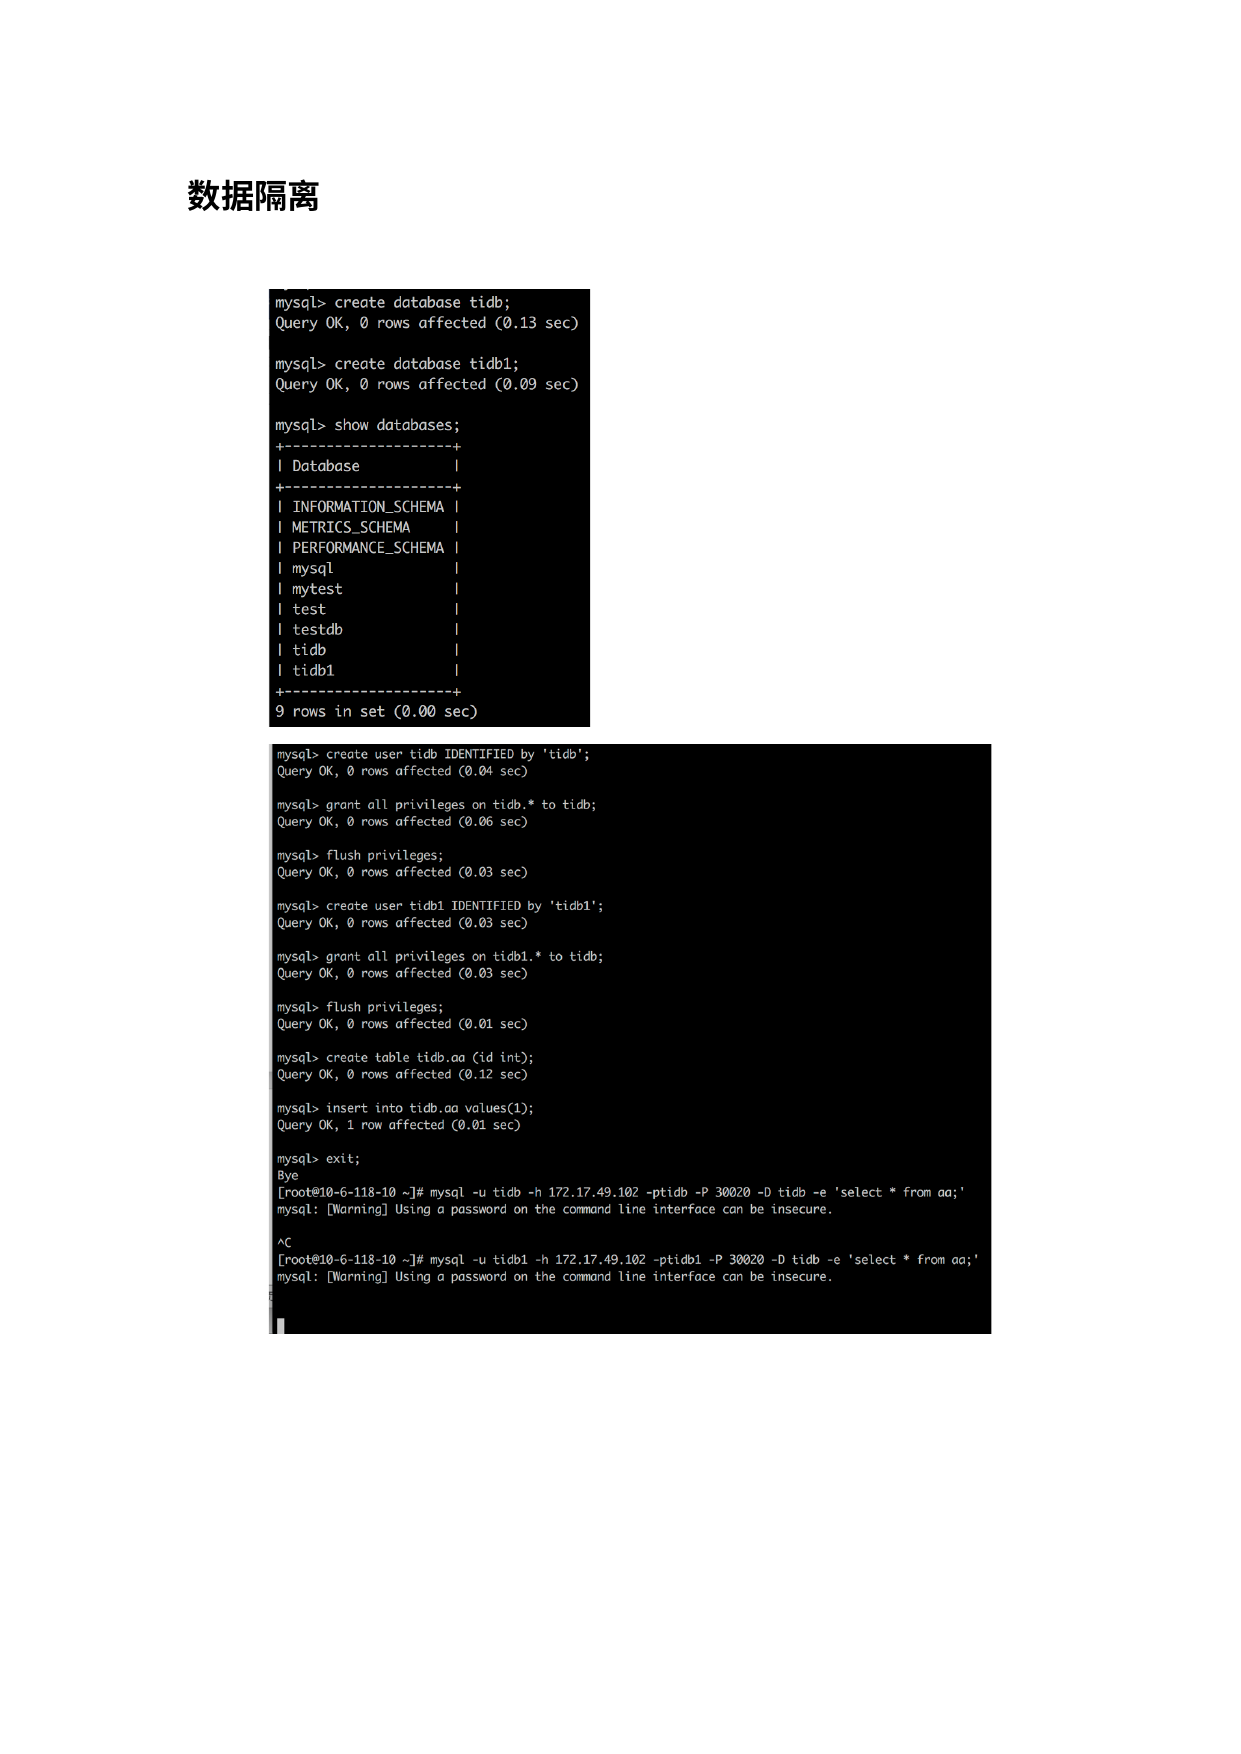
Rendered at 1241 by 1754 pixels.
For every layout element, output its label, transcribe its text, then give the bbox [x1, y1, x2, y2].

subtitle 数据隔离 [187, 162, 1053, 227]
picture [268, 289, 590, 727]
picture [268, 744, 992, 1334]
